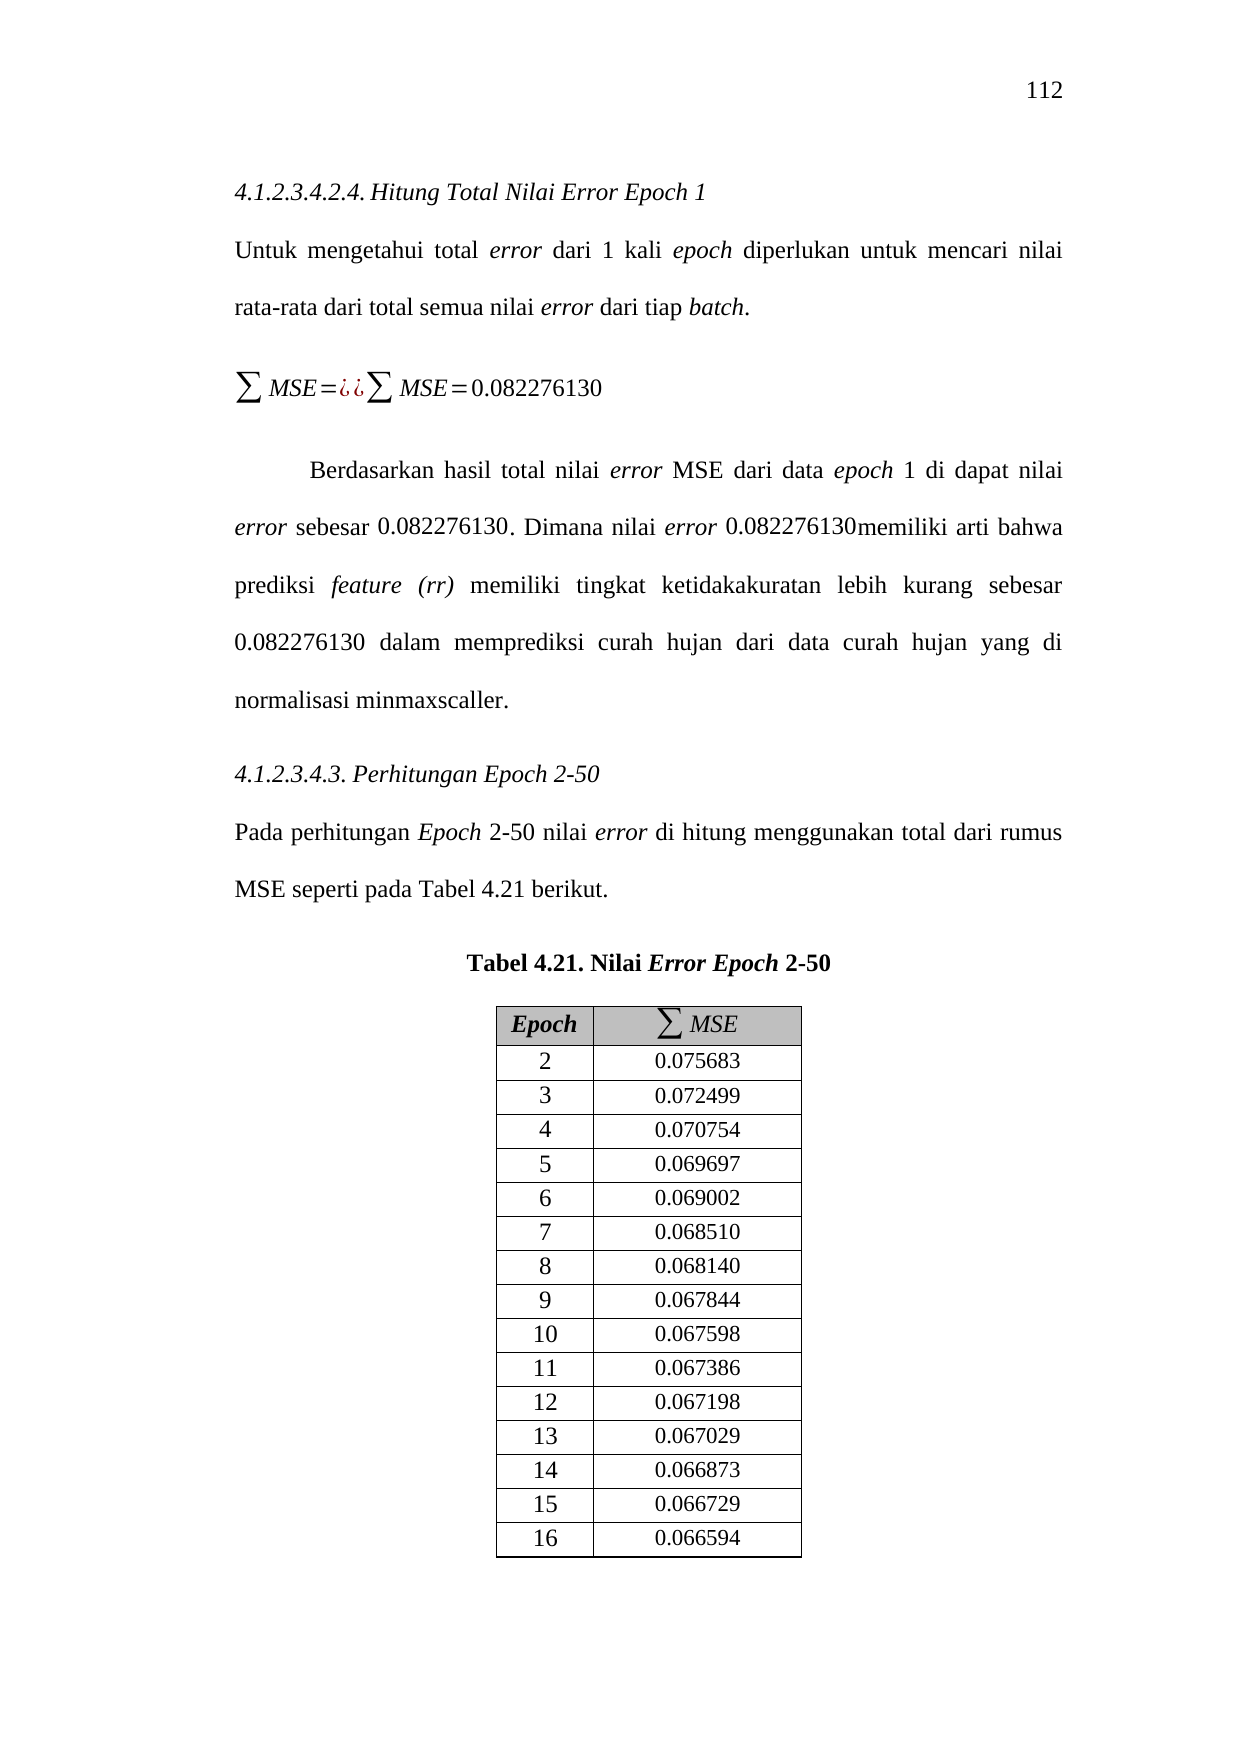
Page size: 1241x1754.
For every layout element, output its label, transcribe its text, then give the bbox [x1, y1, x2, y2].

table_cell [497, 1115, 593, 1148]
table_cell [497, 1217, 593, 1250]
text Untuk mengetahui total error dari 1 kali epoch diperlukan untuk mencari nilai rata-rata dari total semua nilai error dari tiap batch. [234, 235, 1063, 321]
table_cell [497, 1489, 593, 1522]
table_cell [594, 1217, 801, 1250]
text Berdasarkan hasil total nilai error MSE dari data epoch 1 di dapat nilai error sebesar . Dimana nilai error memiliki arti bahwa prediksi feature (rr) memiliki tingkat ketidakakuratan lebih kurang sebesar dalam memprediksi curah hujan dari data curah hujan yang di normalisasi minmaxscaller. [234, 455, 1063, 714]
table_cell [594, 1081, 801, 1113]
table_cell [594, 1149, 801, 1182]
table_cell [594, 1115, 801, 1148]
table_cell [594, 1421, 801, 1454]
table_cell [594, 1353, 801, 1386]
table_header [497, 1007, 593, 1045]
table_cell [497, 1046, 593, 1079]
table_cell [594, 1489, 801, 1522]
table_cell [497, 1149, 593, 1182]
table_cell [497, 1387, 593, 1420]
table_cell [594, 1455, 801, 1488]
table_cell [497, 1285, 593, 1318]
subtitle Perhitungan Epoch 2-50 [234, 759, 1063, 788]
subtitle Hitung Total Nilai Error Epoch 1 [234, 177, 1063, 206]
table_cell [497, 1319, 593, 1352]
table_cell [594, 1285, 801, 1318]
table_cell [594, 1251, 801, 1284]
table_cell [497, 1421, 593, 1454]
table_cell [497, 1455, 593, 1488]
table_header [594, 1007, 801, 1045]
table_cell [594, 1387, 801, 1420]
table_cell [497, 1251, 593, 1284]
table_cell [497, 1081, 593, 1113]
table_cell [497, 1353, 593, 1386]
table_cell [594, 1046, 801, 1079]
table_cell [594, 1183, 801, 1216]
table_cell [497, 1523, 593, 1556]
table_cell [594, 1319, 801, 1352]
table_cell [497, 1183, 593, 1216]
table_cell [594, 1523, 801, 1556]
